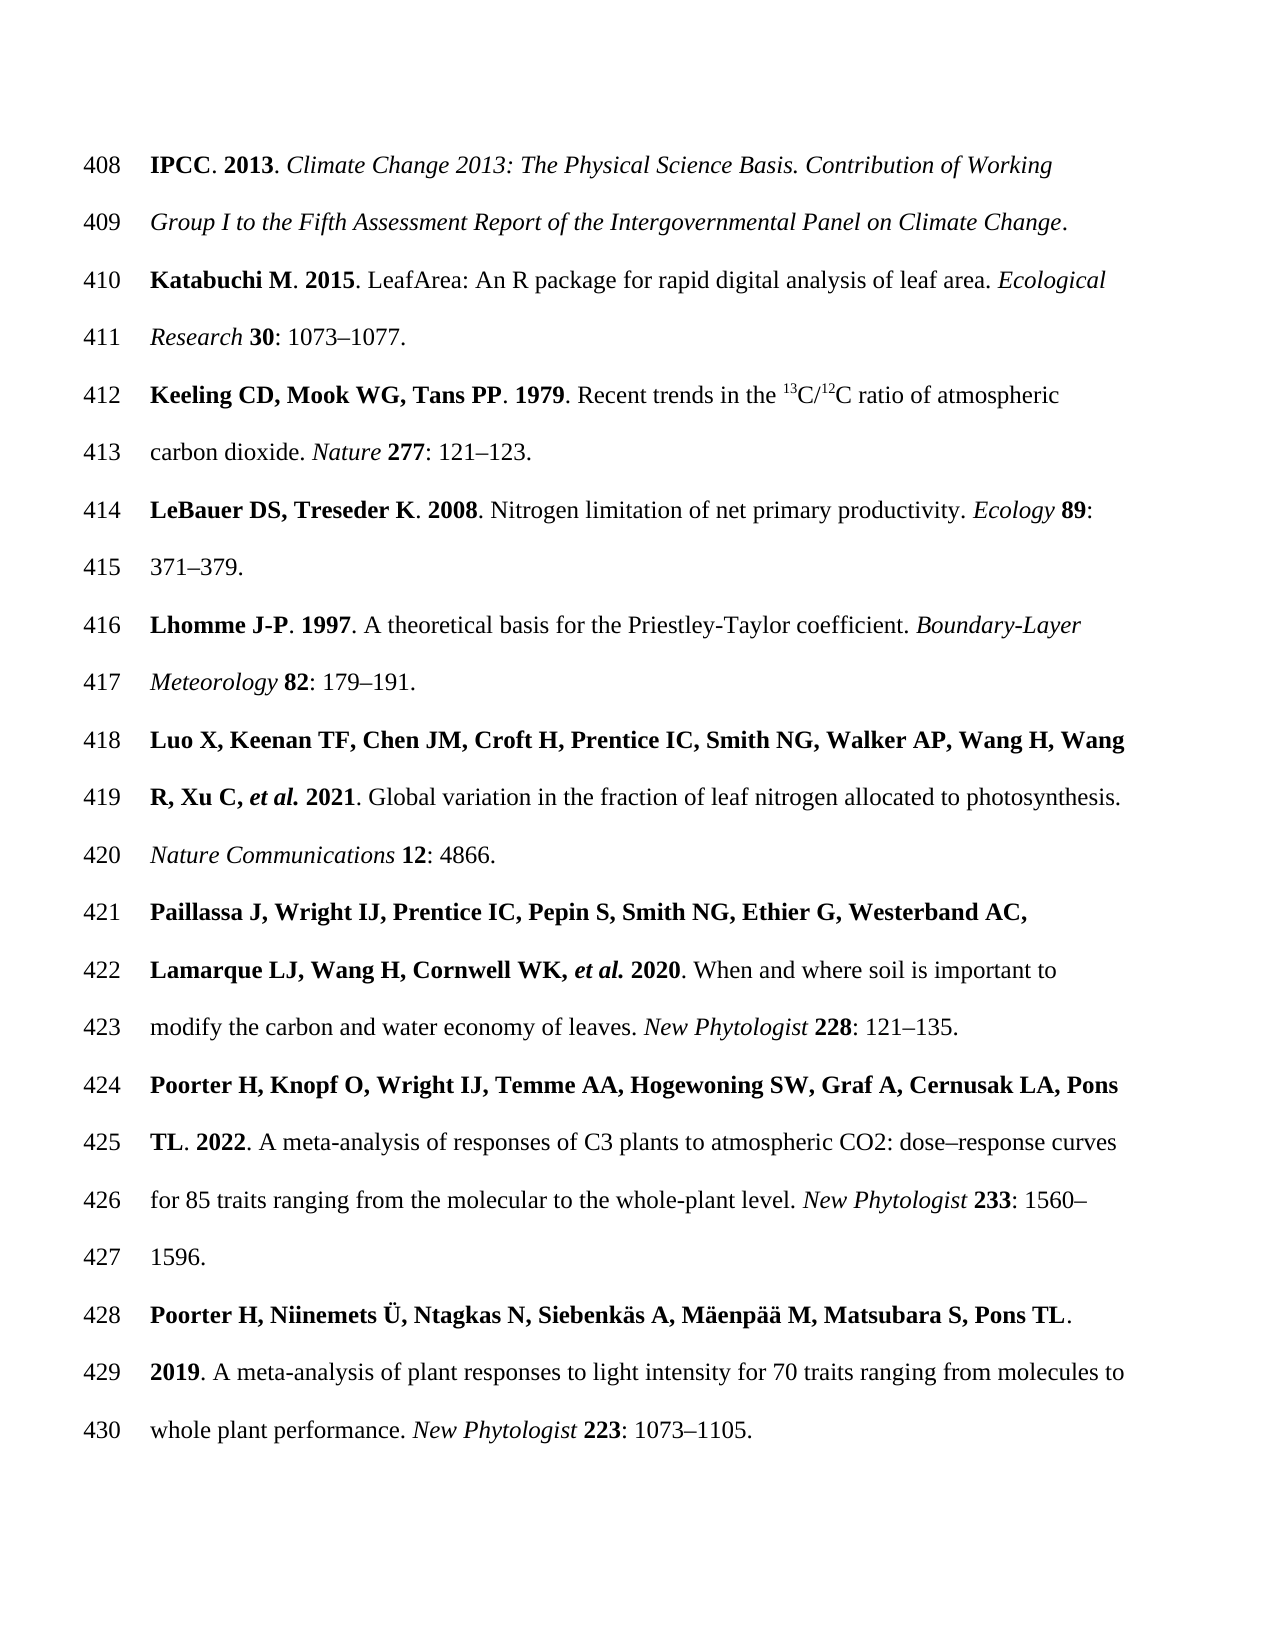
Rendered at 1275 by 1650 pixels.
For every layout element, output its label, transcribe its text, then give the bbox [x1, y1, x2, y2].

text Poorter H, Niinemets Ü, Ntagkas N, Siebenkäs A, Mäenpää M, Matsubara S, Pons TL. 2019. A meta-analysis of plant responses to light intensity for 70 traits ranging from molecules to whole plant performance. New Phytologist 223: 1073–1105. [150, 1300, 1125, 1444]
text Poorter H, Knopf O, Wright IJ, Temme AA, Hogewoning SW, Graf A, Cernusak LA, Pons TL. 2022. A meta-analysis of responses of C3 plants to atmospheric CO2: dose–response curves for 85 traits ranging from the molecular to the whole-plant level. New Phytologist 233: 1560–1596. [150, 1070, 1125, 1271]
text IPCC. 2013. Climate Change 2013: The Physical Science Basis. Contribution of Working Group I to the Fifth Assessment Report of the Intergovernmental Panel on Climate Change. [150, 150, 1125, 236]
text Katabuchi M. 2015. LeafArea: An R package for rapid digital analysis of leaf area. Ecological Research 30: 1073–1077. [150, 265, 1125, 351]
text Lhomme J-P. 1997. A theoretical basis for the Priestley-Taylor coefficient. Boundary-Layer Meteorology 82: 179–191. [150, 610, 1125, 696]
text LeBauer DS, Treseder K. 2008. Nitrogen limitation of net primary productivity. Ecology 89: 371–379. [150, 495, 1125, 581]
text Paillassa J, Wright IJ, Prentice IC, Pepin S, Smith NG, Ethier G, Westerband AC, Lamarque LJ, Wang H, Cornwell WK, et al. 2020. When and where soil is important to modify the carbon and water economy of leaves. New Phytologist 228: 121–135. [150, 897, 1125, 1041]
text Luo X, Keenan TF, Chen JM, Croft H, Prentice IC, Smith NG, Walker AP, Wang H, Wang R, Xu C, et al. 2021. Global variation in the fraction of leaf nitrogen allocated to photosynthesis. Nature Communications 12: 4866. [150, 725, 1125, 869]
text Keeling CD, Mook WG, Tans PP. 1979. Recent trends in the 13C/12C ratio of atmospheric carbon dioxide. Nature 277: 121–123. [150, 380, 1125, 466]
